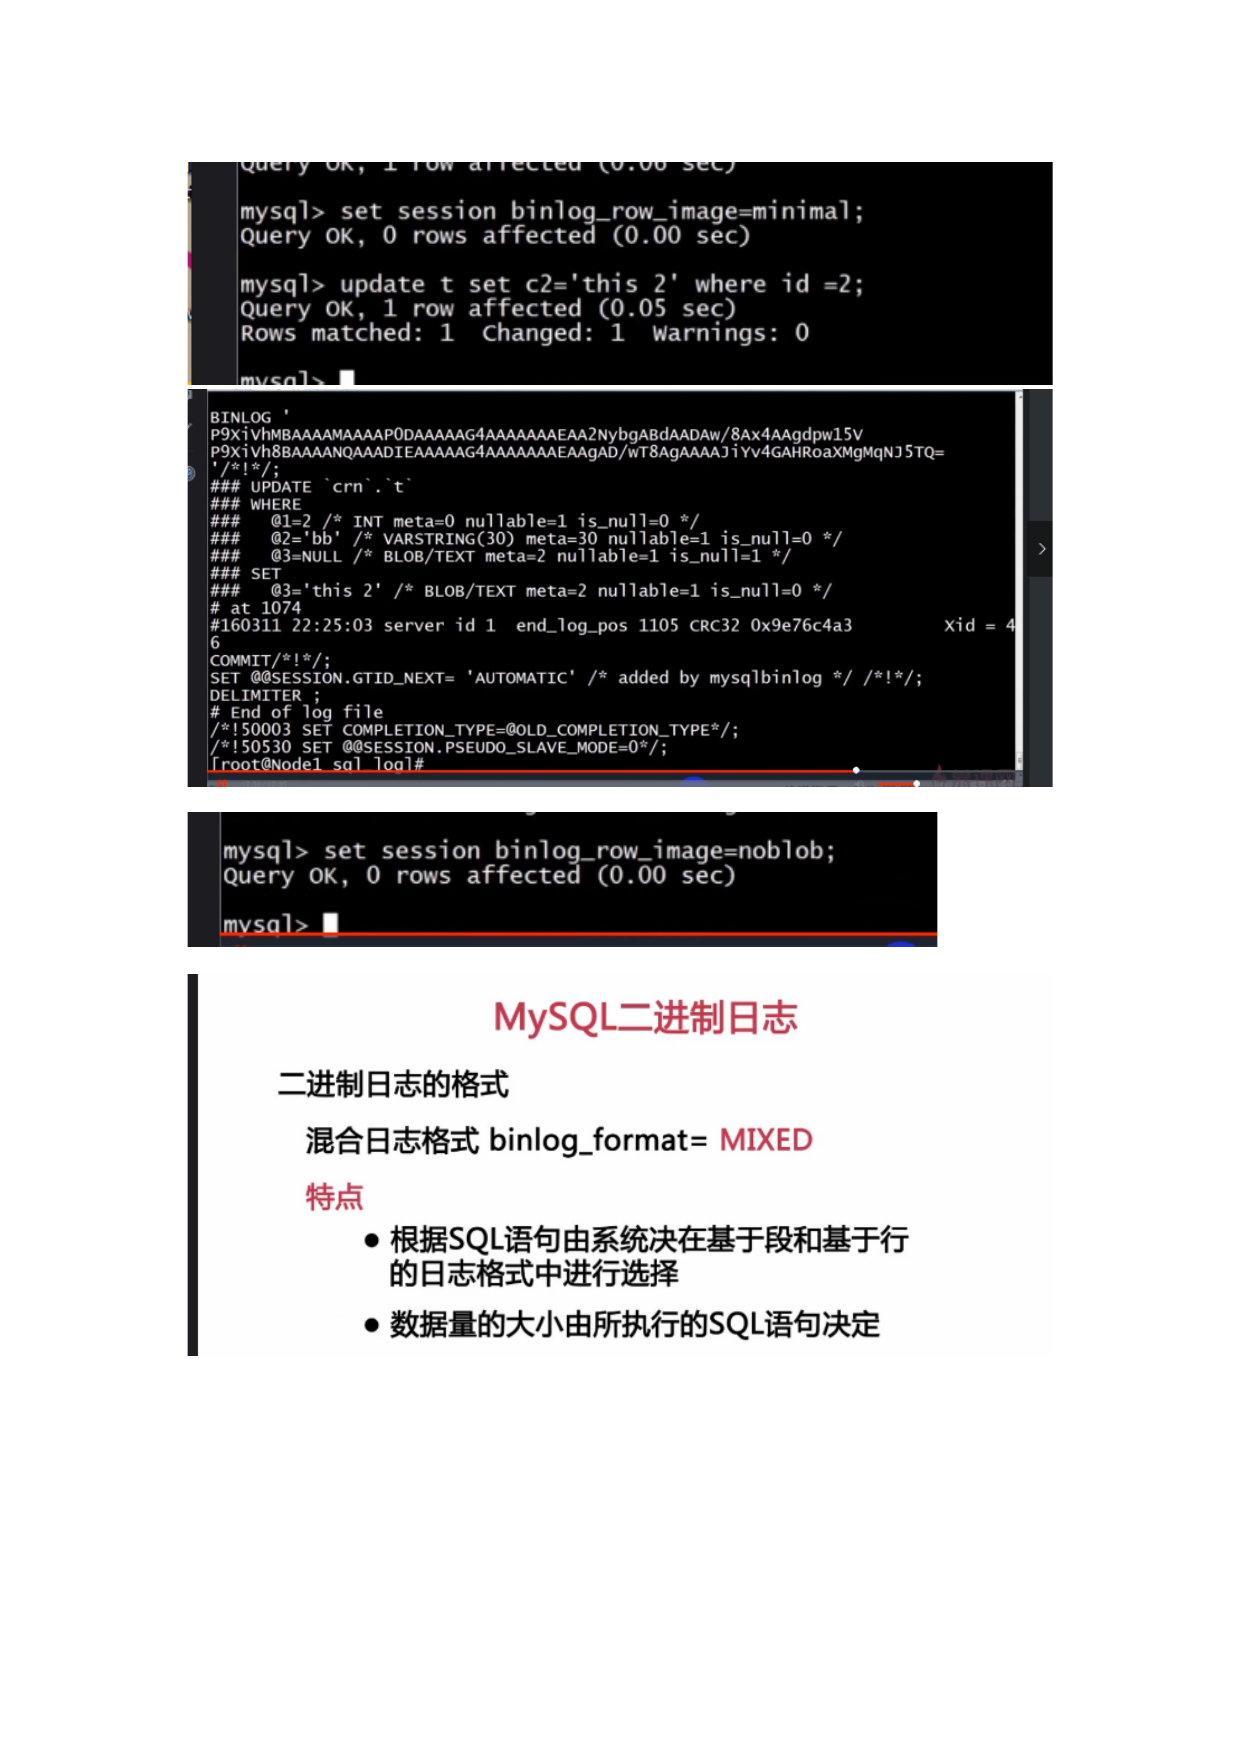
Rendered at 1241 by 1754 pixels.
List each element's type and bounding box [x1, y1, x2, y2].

picture [187, 974, 1053, 1356]
picture [187, 389, 1053, 787]
picture [187, 162, 1053, 385]
picture [187, 812, 938, 947]
